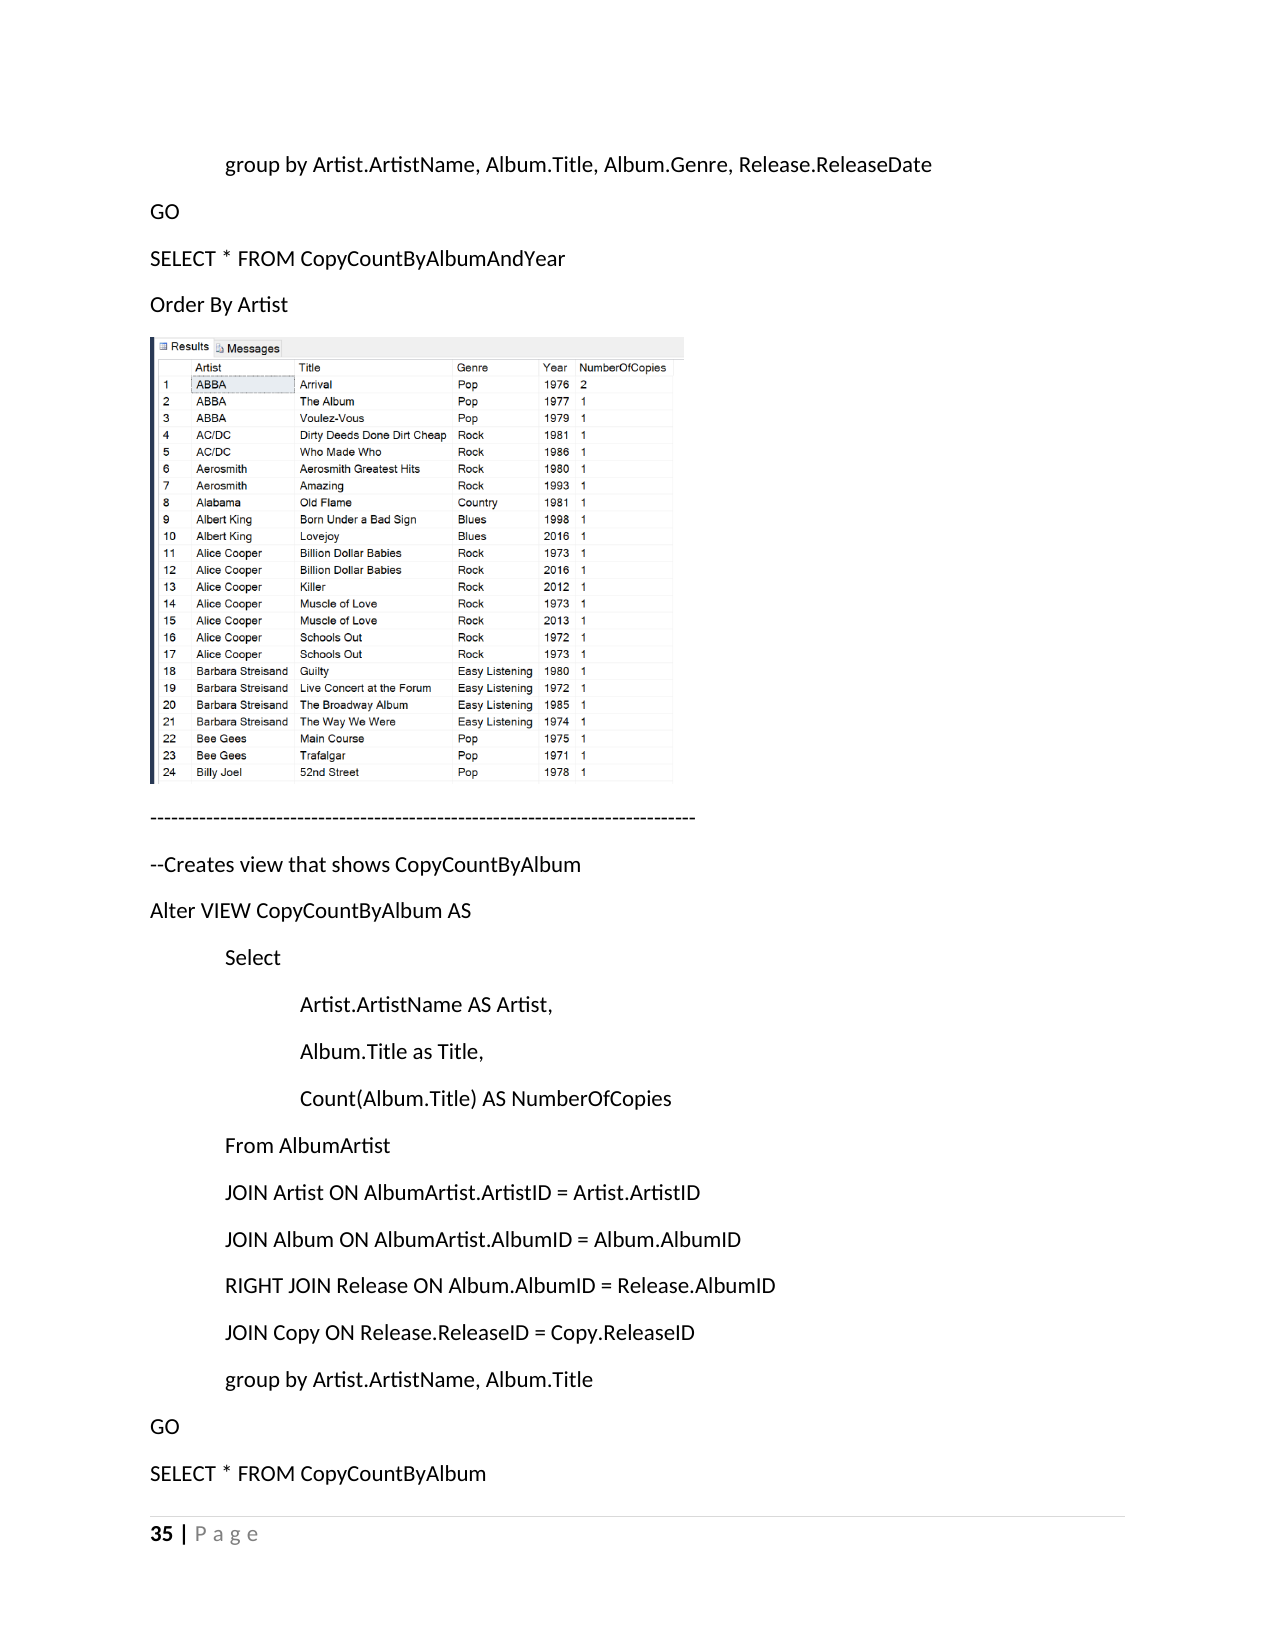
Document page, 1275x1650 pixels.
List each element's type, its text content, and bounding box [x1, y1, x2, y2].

text Select [150, 943, 1125, 971]
text ------------------------------------------------------------------------------ [150, 803, 1125, 831]
text RIGHT JOIN Release ON Album.AlbumID = Release.AlbumID [150, 1272, 1125, 1299]
text GO [150, 197, 1125, 225]
text SELECT * FROM CopyCountByAlbum [150, 1459, 1125, 1487]
text JOIN Album ON AlbumArtist.AlbumID = Album.AlbumID [150, 1225, 1125, 1253]
text group by Artist.ArtistName, Album.Title [150, 1365, 1125, 1393]
text Count(Album.Title) AS NumberOfCopies [150, 1084, 1125, 1112]
text Alter VIEW CopyCountByAlbum AS [150, 897, 1125, 924]
text Order By Artist [150, 291, 1125, 319]
text JOIN Copy ON Release.ReleaseID = Copy.ReleaseID [150, 1318, 1125, 1346]
text JOIN Artist ON AlbumArtist.ArtistID = Artist.ArtistID [150, 1178, 1125, 1206]
text Album.Title as Title, [150, 1037, 1125, 1065]
text --Creates view that shows CopyCountByAlbum [150, 850, 1125, 878]
text GO [150, 1412, 1125, 1440]
text From AlbumArtist [150, 1131, 1125, 1159]
picture [150, 337, 684, 784]
text group by Artist.ArtistName, Album.Title, Album.Genre, Release.ReleaseDate [150, 150, 1125, 178]
text Artist.ArtistName AS Artist, [150, 990, 1125, 1018]
text SELECT * FROM CopyCountByAlbumAndYear [150, 244, 1125, 272]
